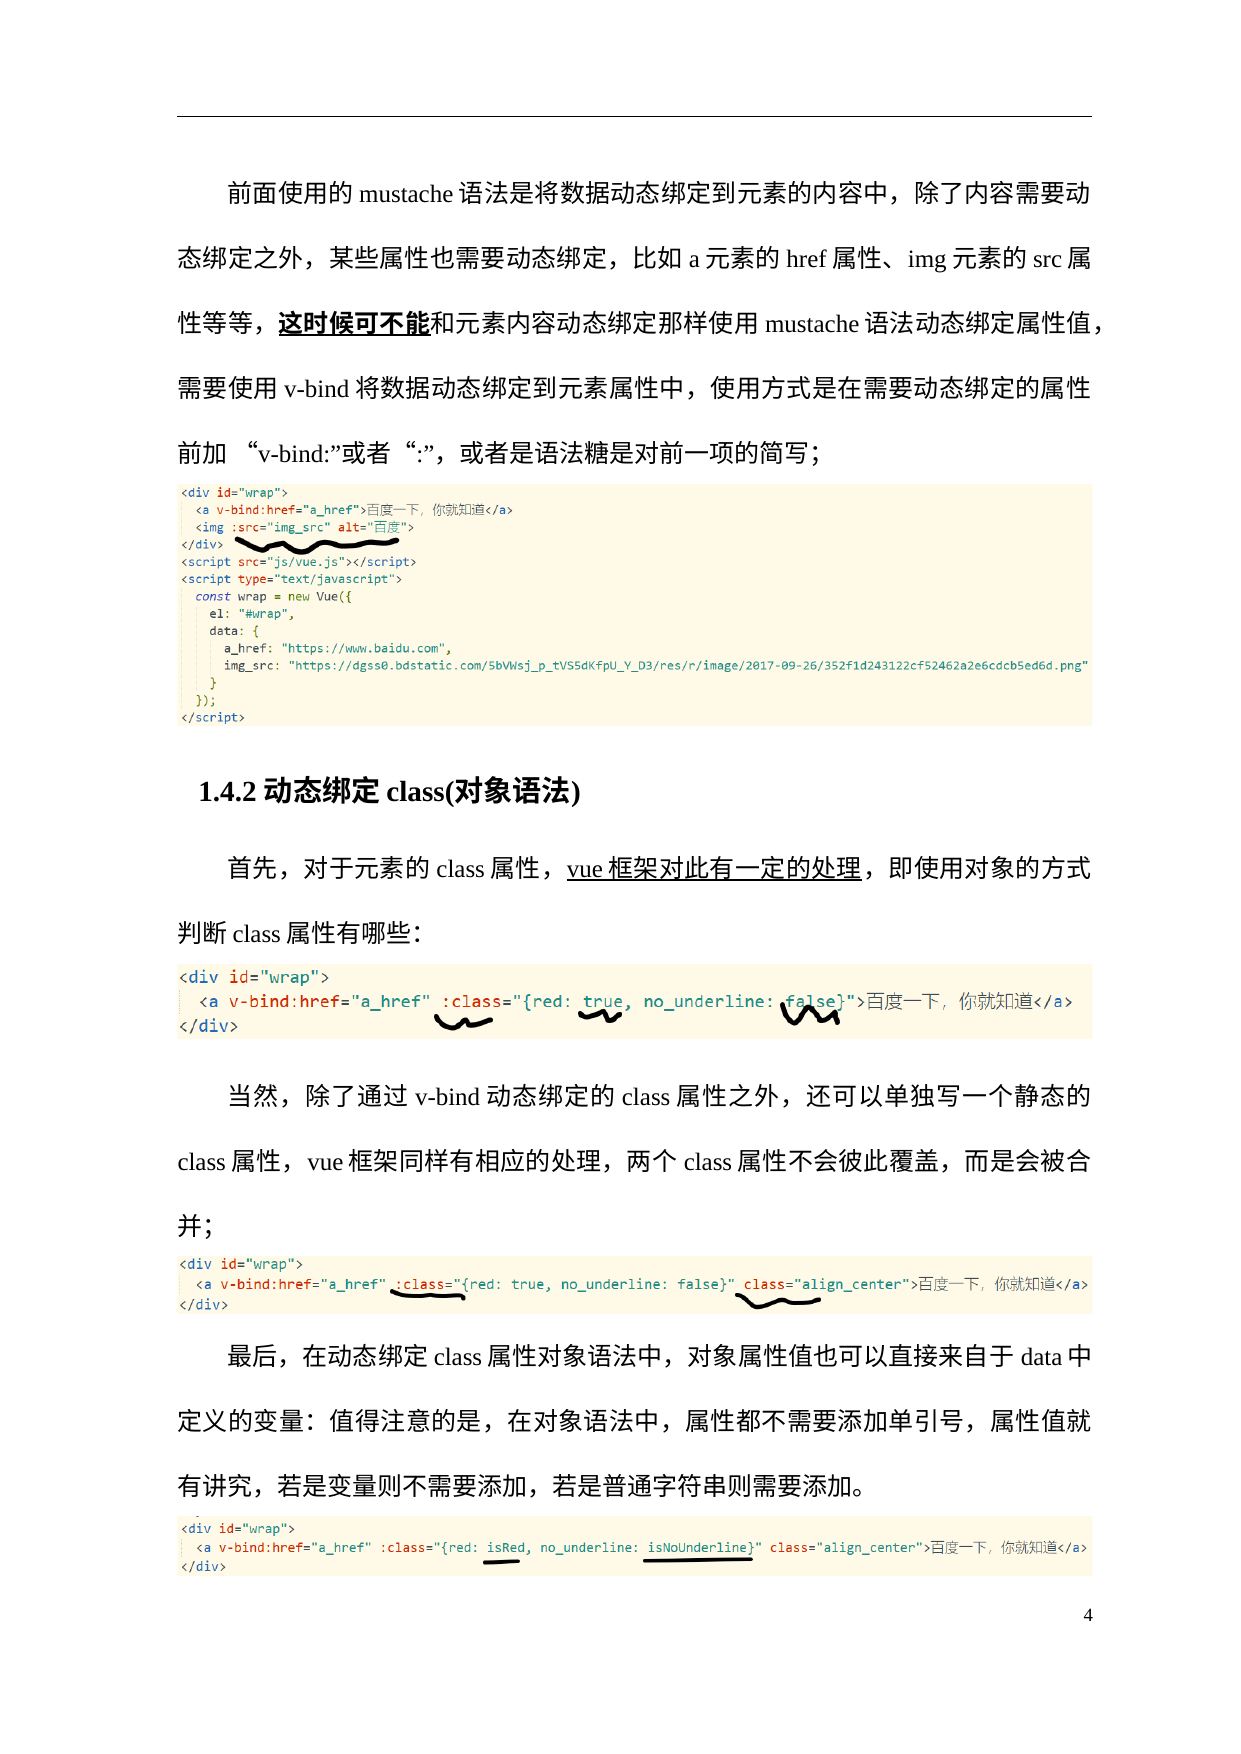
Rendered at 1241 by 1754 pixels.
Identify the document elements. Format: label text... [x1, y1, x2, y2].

text 当然，除了通过v-bind动态绑定的class属性之外，还可以单独写一个静态的class属性，vue框架同样有相应的处理，两个class属性不会彼此覆盖，而是会被合并； [177, 1062, 1092, 1256]
text 首先，对于元素的class属性，vue框架对此有一定的处理，即使用对象的方式判断class属性有哪些： [177, 834, 1092, 964]
text 最后，在动态绑定class属性对象语法中，对象属性值也可以直接来自于data中定义的变量：值得注意的是，在对象语法中，属性都不需要添加单引号，属性值就有讲究，若是变量则不需要添加，若是普通字符串则需要添加。 [177, 1322, 1092, 1516]
picture [177, 1256, 1093, 1314]
picture [177, 964, 1093, 1039]
subtitle 动态绑定class(对象语法) [177, 757, 1092, 822]
picture [177, 484, 1093, 726]
text 前面使用的mustache语法是将数据动态绑定到元素的内容中，除了内容需要动态绑定之外，某些属性也需要动态绑定，比如a元素的href属性、img元素的src属性等等，这时候可不能和元素内容动态绑定那样使用mustache语法动态绑定属性值，需要使用v-bind将数据动态绑定到元素属性中，使用方式是在需要动态绑定的属性前加 “v-bind:”或者“:”，或者是语法糖是对前一项的简写； [177, 159, 1092, 484]
picture [177, 1516, 1093, 1576]
